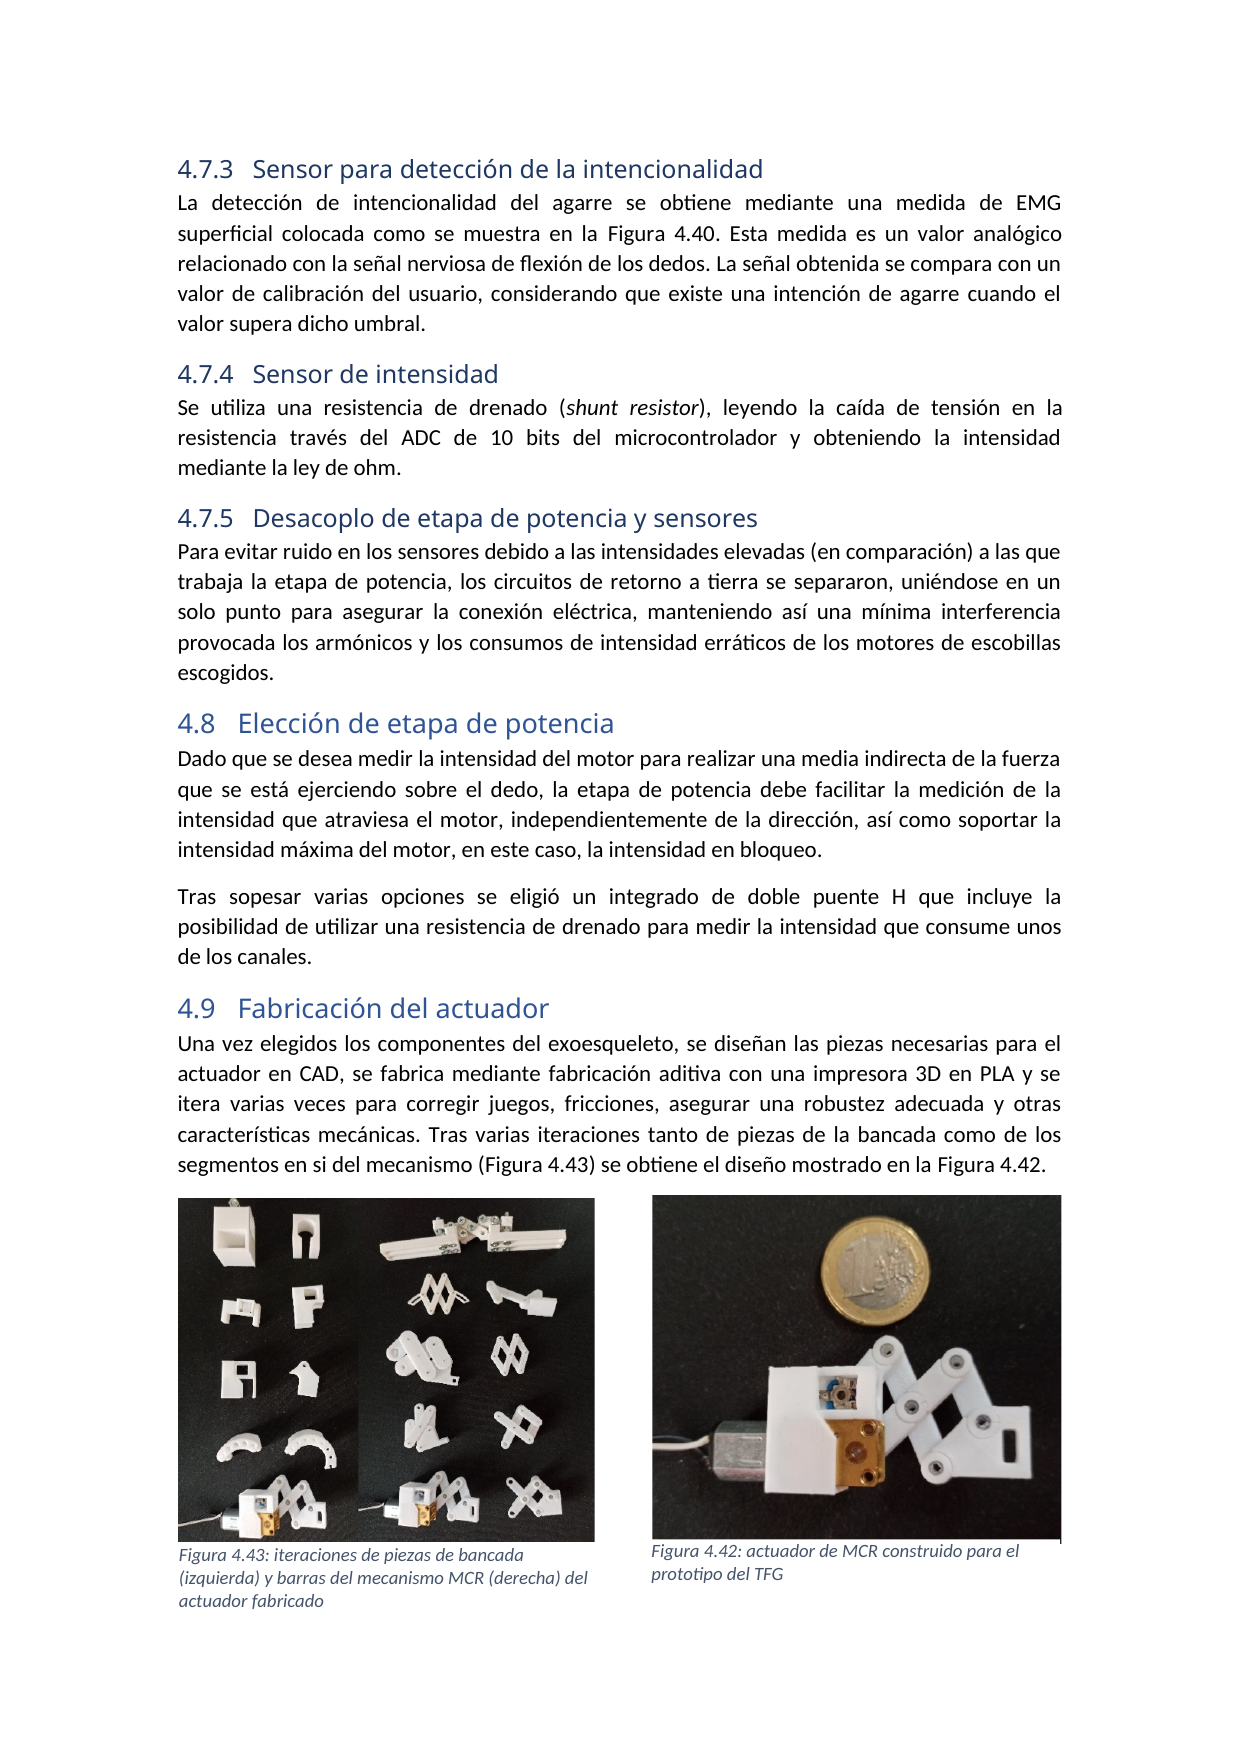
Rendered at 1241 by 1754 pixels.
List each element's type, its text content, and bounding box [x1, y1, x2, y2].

text Se utiliza una resistencia de drenado (shunt resistor), leyendo la caída de tensión en la resistencia través del ADC de 10 bits del microcontrolador y obteniendo la intensidad mediante la ley de ohm. [177, 393, 1063, 481]
picture [178, 1198, 595, 1542]
subtitle Sensor para detección de la intencionalidad [177, 152, 1063, 186]
text Tras sopesar varias opciones se eligió un integrado de doble puente H que incluye la posibilidad de utilizar una resistencia de drenado para medir la intensidad que consume unos de los canales. [177, 882, 1063, 971]
text Para evitar ruido en los sensores debido a las intensidades elevadas (en comparación) a las que trabaja la etapa de potencia, los circuitos de retorno a tierra se separaron, uniéndose en un solo punto para asegurar la conexión eléctrica, manteniendo así una mínima interferencia provocada los armónicos y los consumos de intensidad erráticos de los motores de escobillas escogidos. [177, 537, 1063, 686]
subtitle Elección de etapa de potencia [177, 705, 1063, 742]
text Dado que se desea medir la intensidad del motor para realizar una media indirecta de la fuerza que se está ejerciendo sobre el dedo, la etapa de potencia debe facilitar la medición de la intensidad que atraviesa el motor, independientemente de la dirección, así como soportar la intensidad máxima del motor, en este caso, la intensidad en bloqueo. [177, 744, 1063, 863]
subtitle Fabricación del actuador [177, 989, 1063, 1026]
subtitle Desacoplo de etapa de potencia y sensores [177, 500, 1063, 534]
picture [652, 1195, 1062, 1544]
subtitle Sensor de intensidad [177, 356, 1063, 390]
